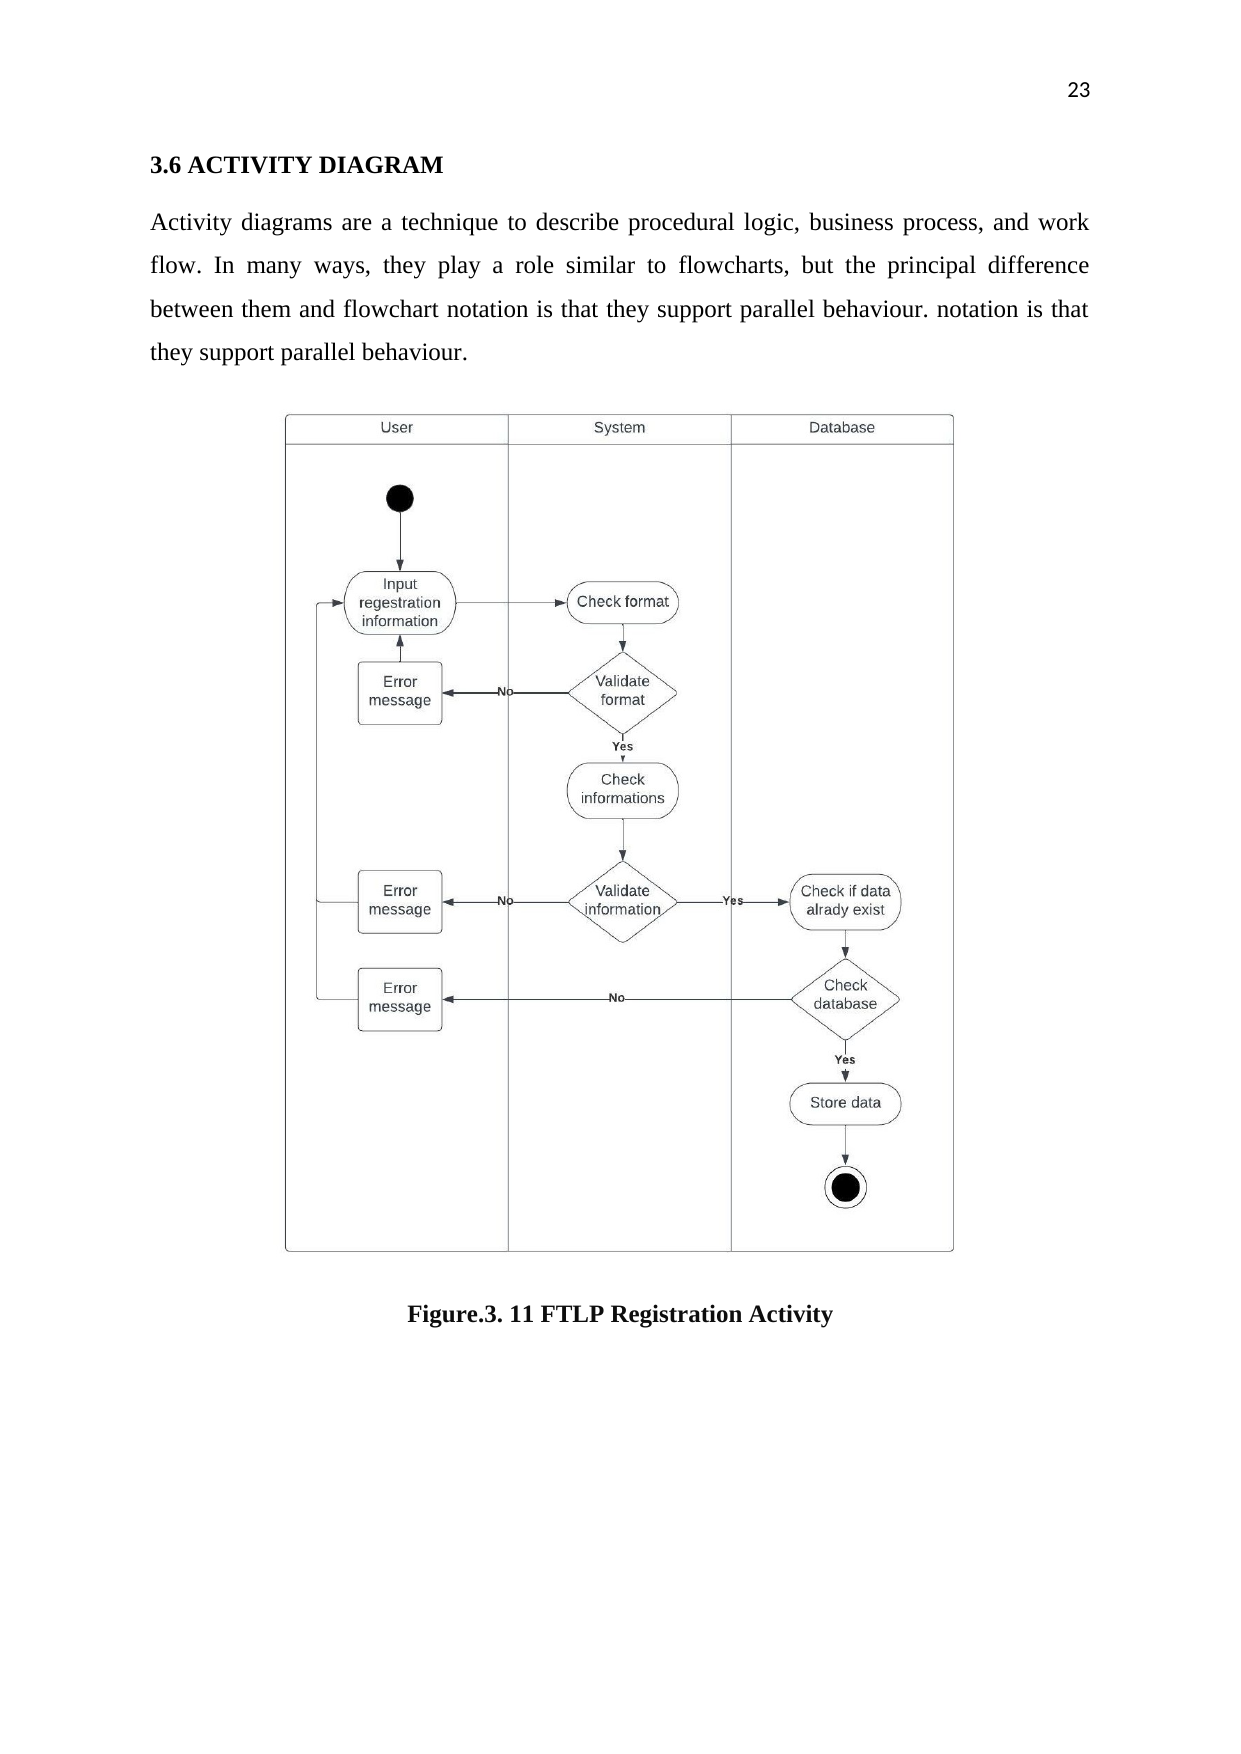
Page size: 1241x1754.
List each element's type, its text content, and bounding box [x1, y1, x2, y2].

picture [259, 387, 981, 1279]
text Activity diagrams are a technique to describe procedural logic, business process, and work flow. In many ways, they play a role similar to flowcharts, but the principal difference between them and flowchart notation is that they support parallel behaviour. notation is that they support parallel behaviour. [150, 207, 1090, 366]
subtitle 3.6 ACTIVITY DIAGRAM [150, 150, 1090, 179]
